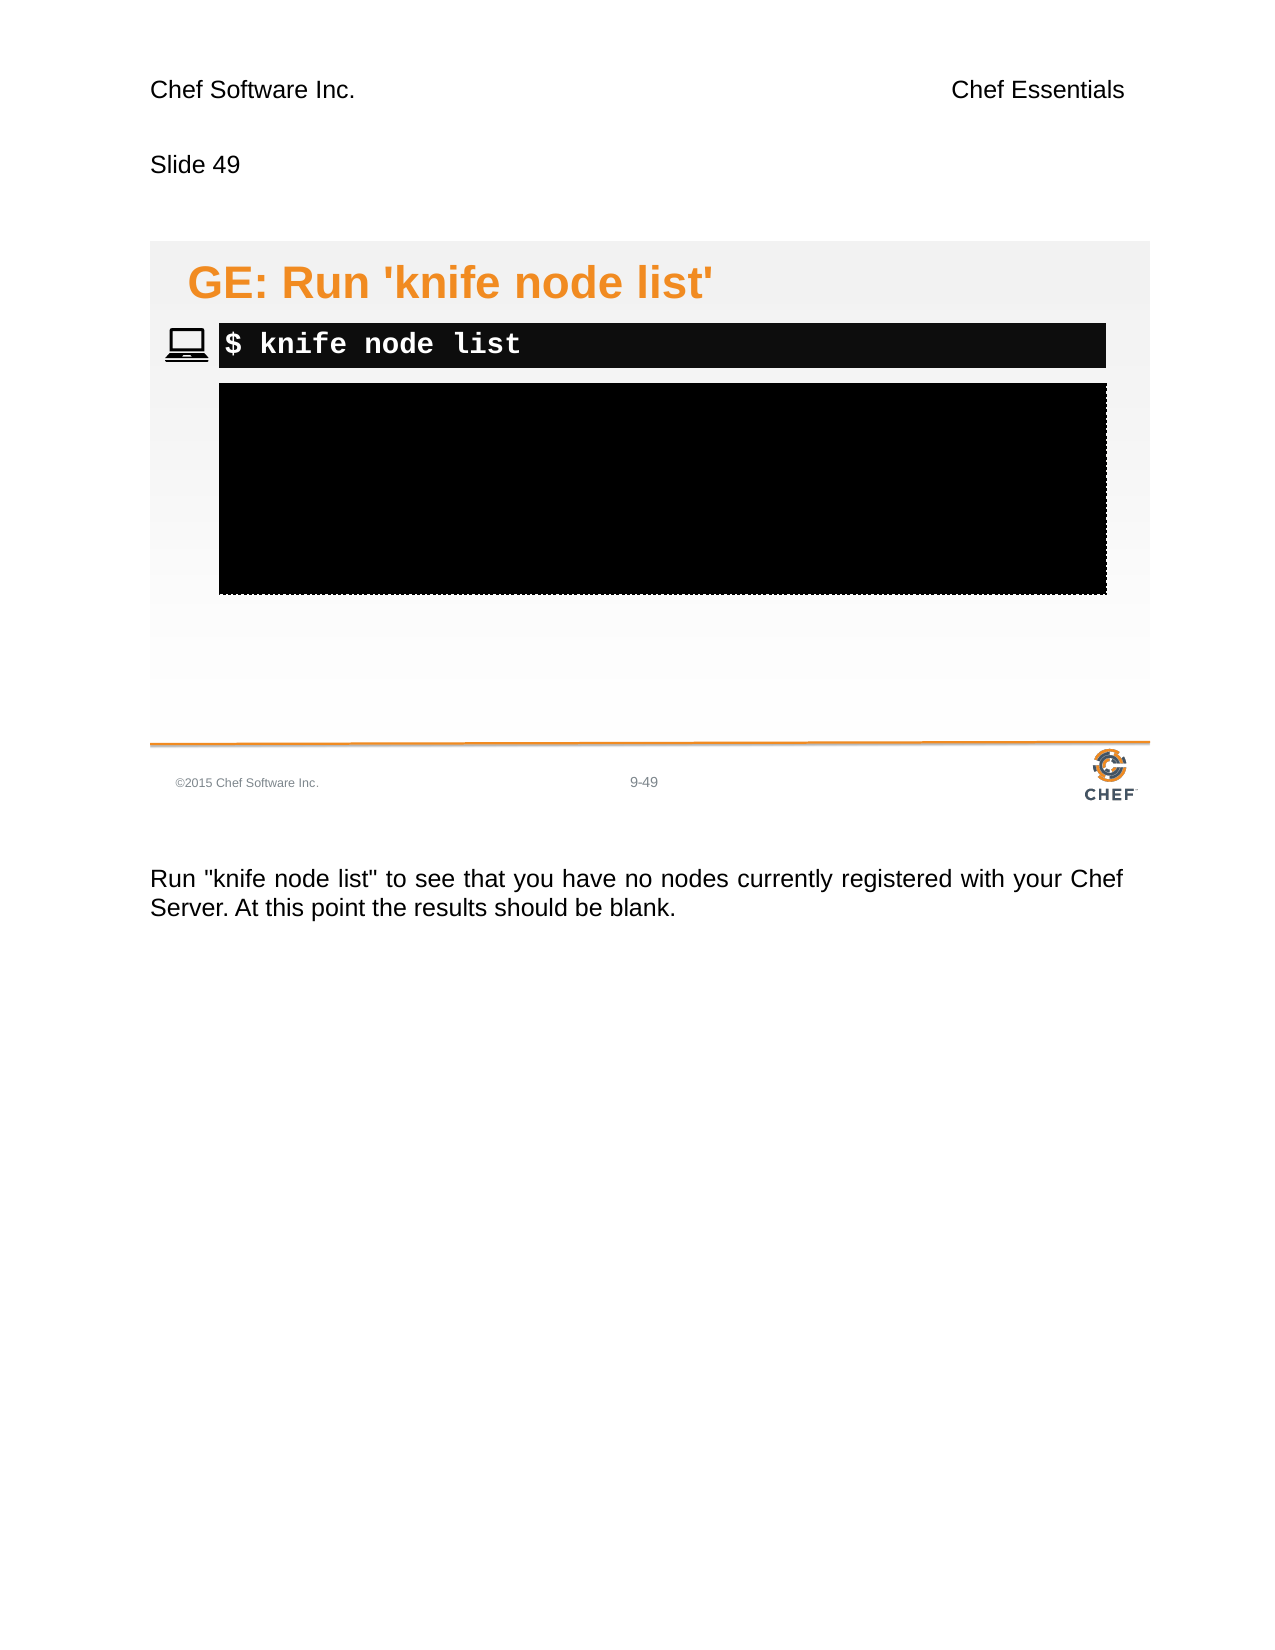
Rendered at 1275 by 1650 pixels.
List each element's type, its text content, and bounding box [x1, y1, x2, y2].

text Slide 49 [150, 150, 1125, 179]
text Run "knife node list" to see that you have no nodes currently registered with your Chef Server. At this point the results should be blank. [150, 864, 1125, 921]
